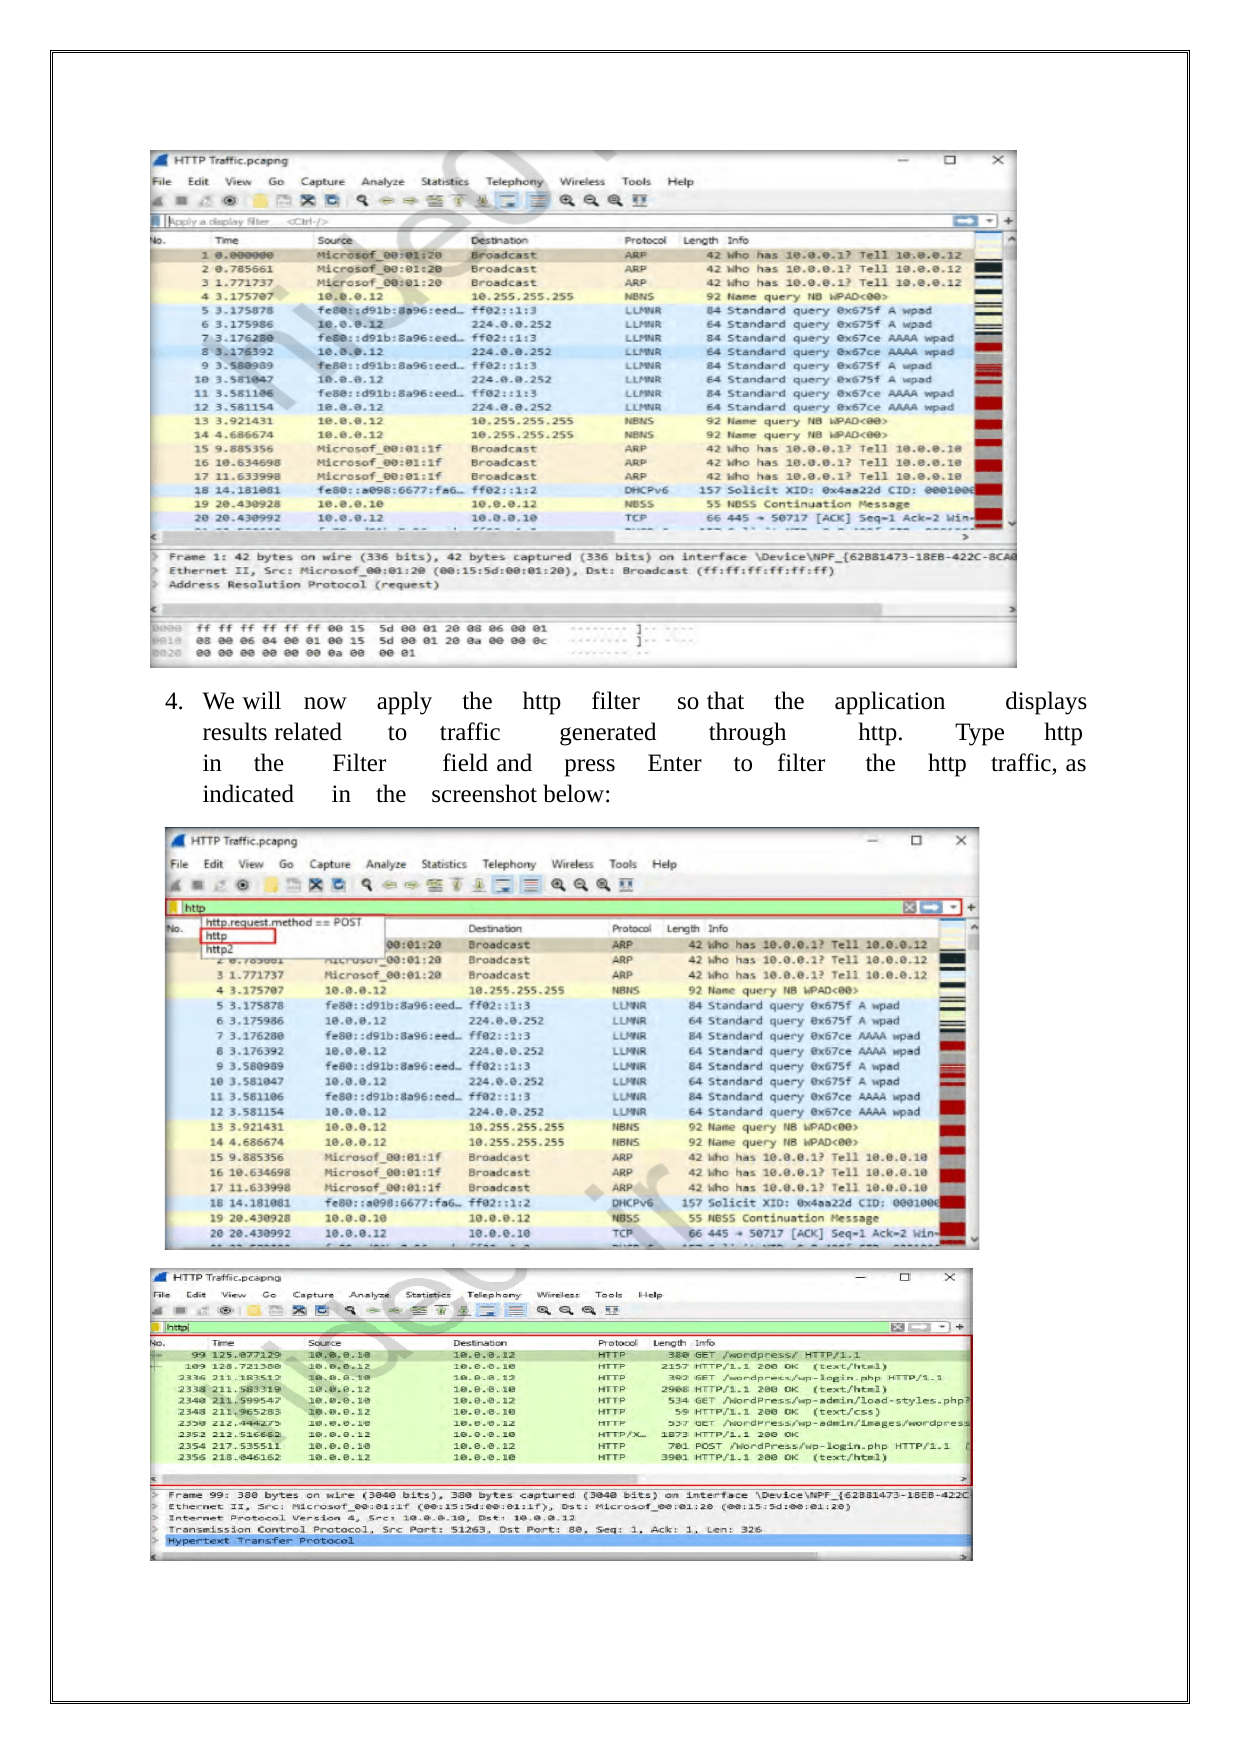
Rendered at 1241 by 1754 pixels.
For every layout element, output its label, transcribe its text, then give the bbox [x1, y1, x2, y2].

list We will now apply the http filter so that the application displays results related to traffic generated through http. Type http in the Filter field and press Enter to filter the http traffic, as indicated in the screenshot below: [165, 686, 1090, 808]
picture [164, 827, 980, 1250]
picture [150, 150, 1017, 668]
picture [150, 1268, 976, 1561]
